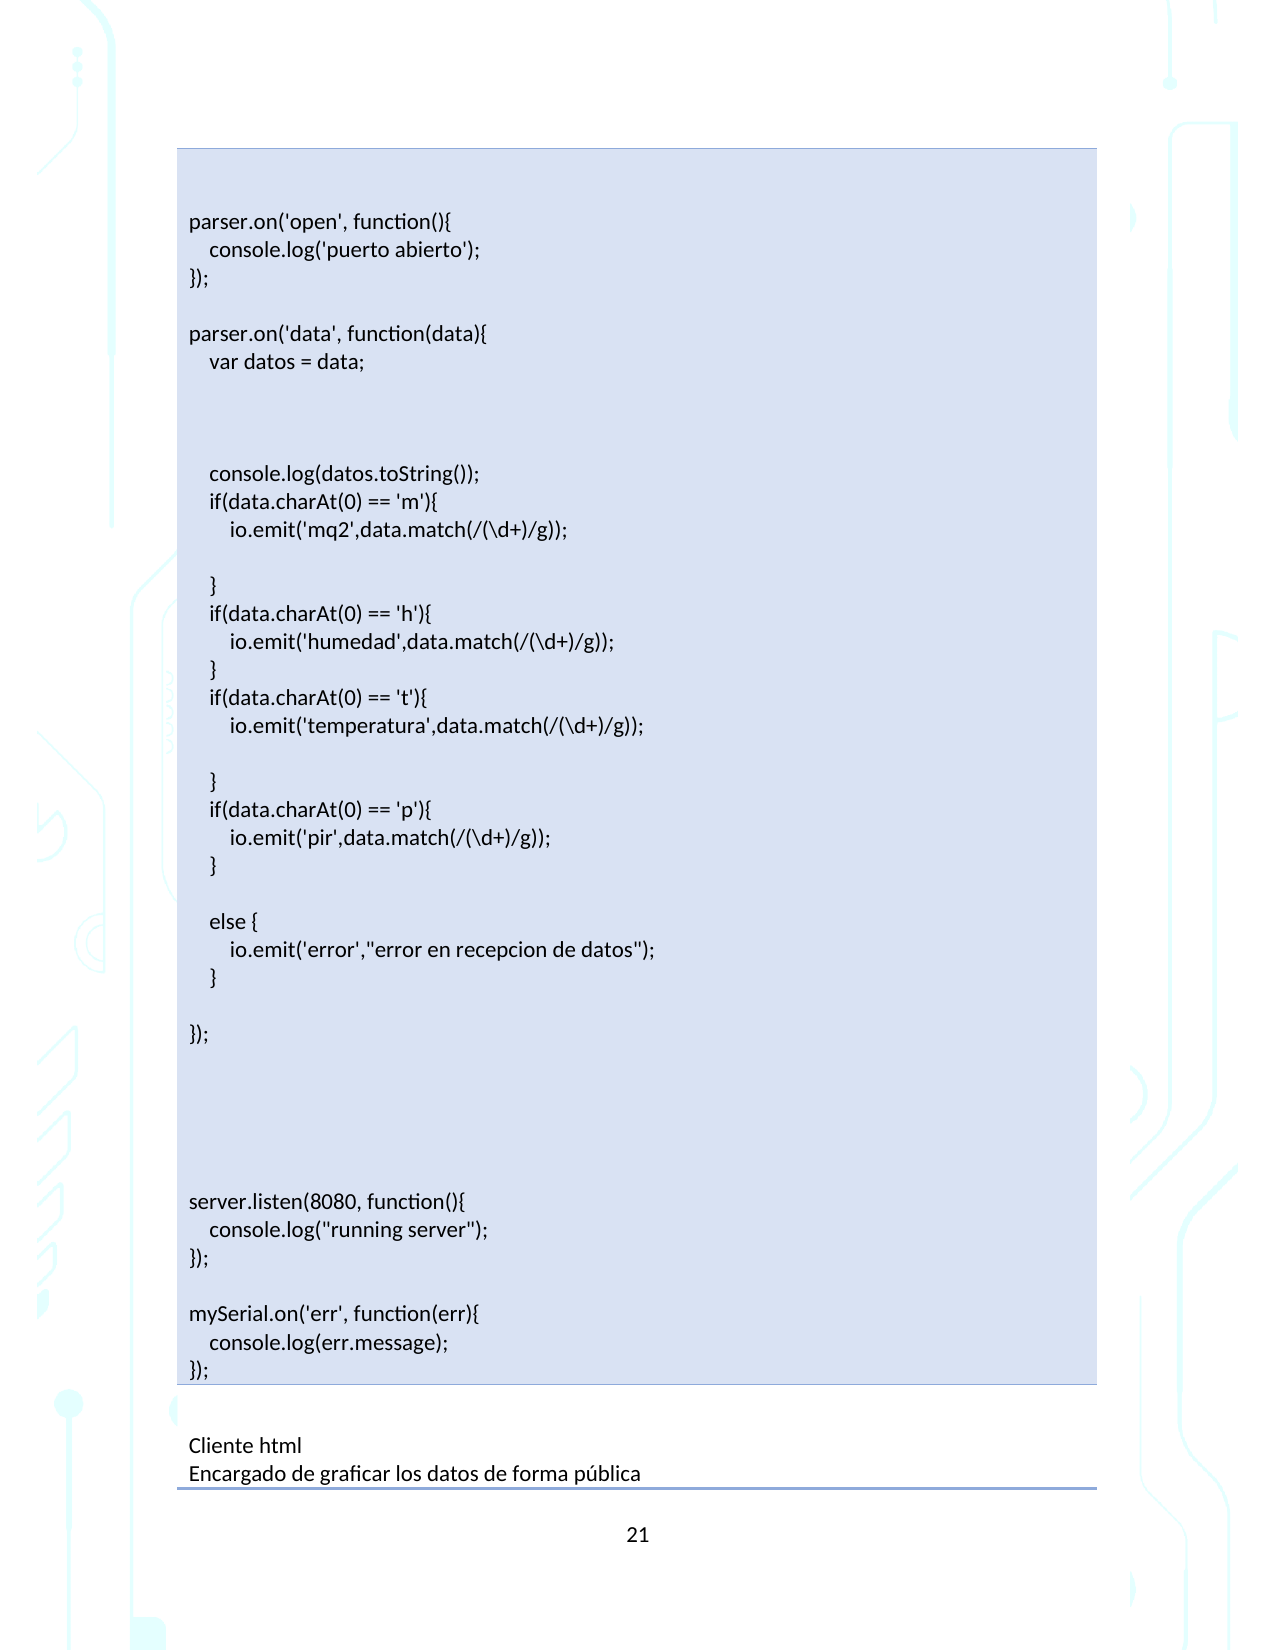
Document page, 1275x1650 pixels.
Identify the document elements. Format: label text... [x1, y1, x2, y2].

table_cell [177, 149, 1097, 1384]
table_header Cliente html Encargado de graficar los datos de forma pública [177, 1431, 1097, 1487]
